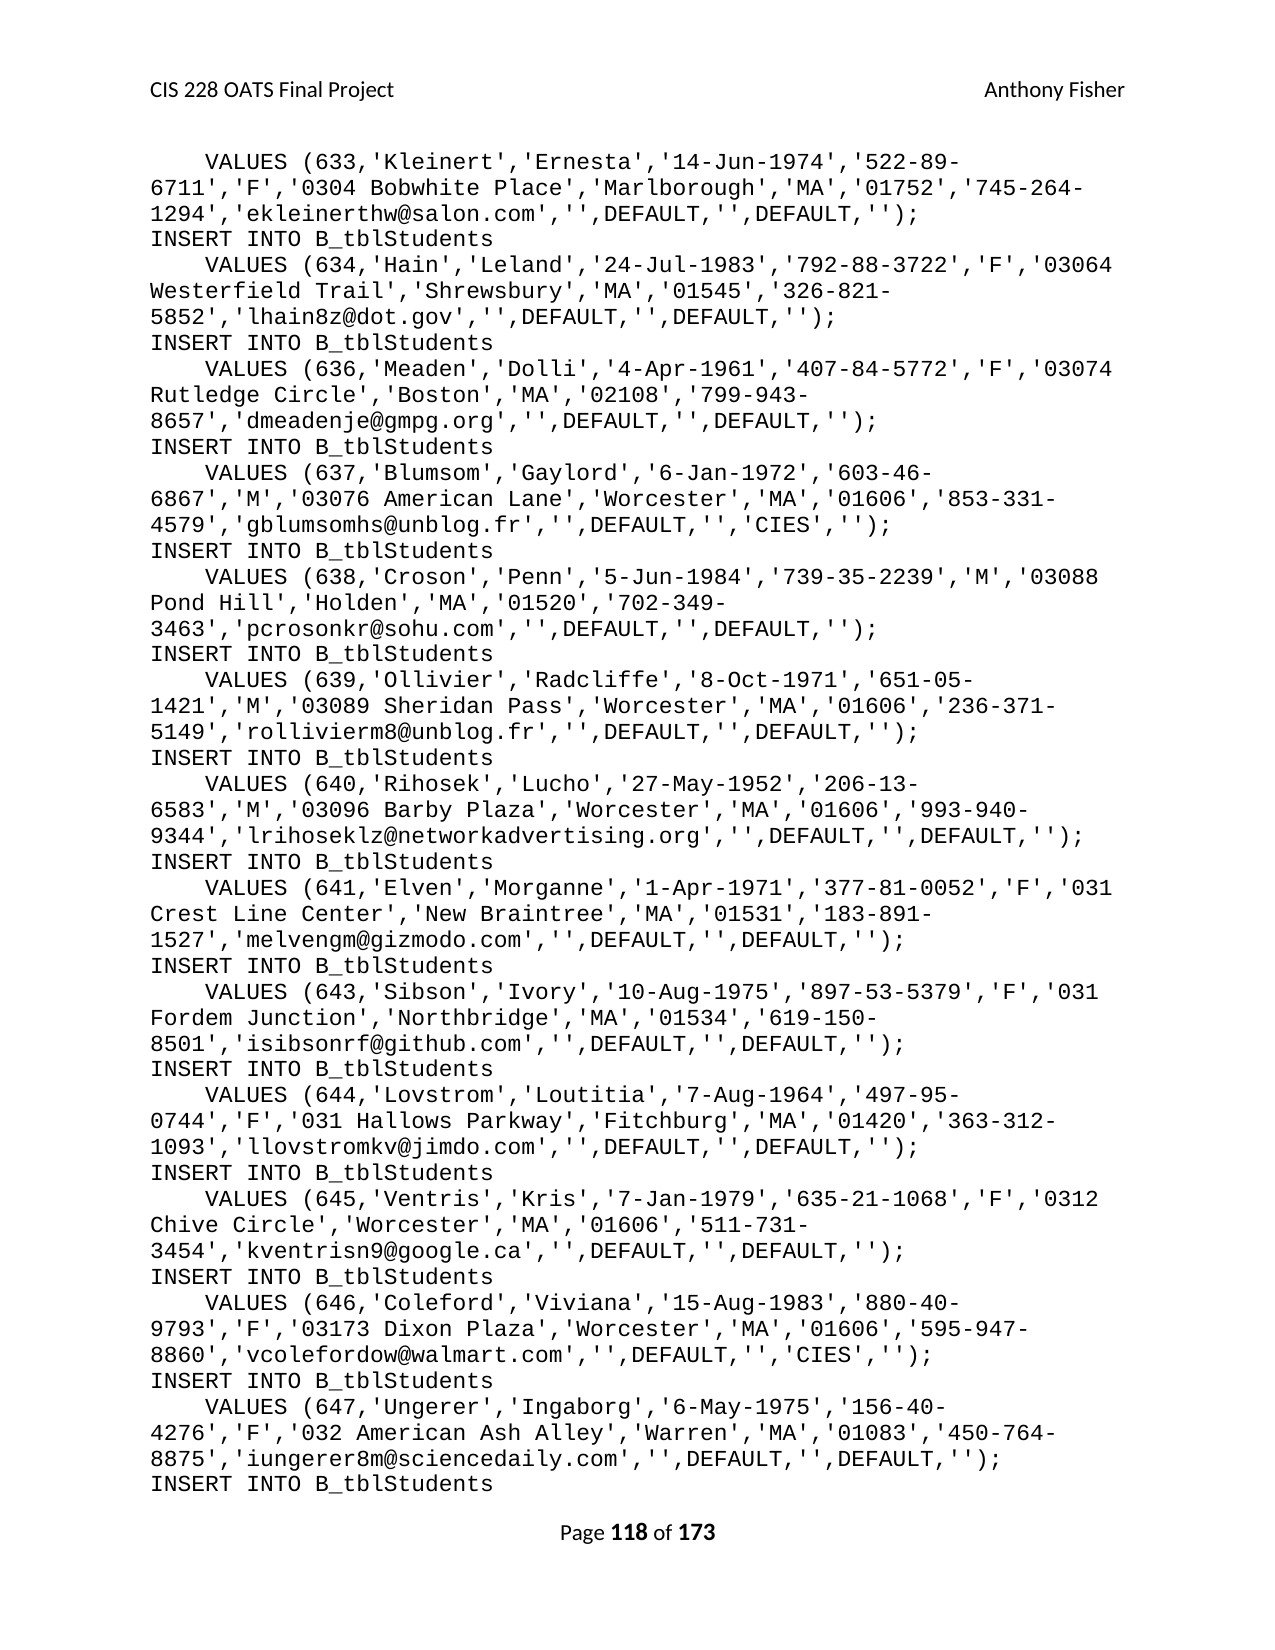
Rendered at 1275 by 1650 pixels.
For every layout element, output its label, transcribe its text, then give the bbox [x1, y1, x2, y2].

text VALUES (643,'Sibson','Ivory','10-Aug-1975','897-53-5379','F','031 Fordem Junction','Northbridge','MA','01534','619-150-8501','isibsonrf@github.com','',DEFAULT,'',DEFAULT,''); [150, 980, 1125, 1058]
text VALUES (638,'Croson','Penn','5-Jun-1984','739-35-2239','M','03088 Pond Hill','Holden','MA','01520','702-349-3463','pcrosonkr@sohu.com','',DEFAULT,'',DEFAULT,''); [150, 565, 1125, 643]
text INSERT INTO B_tblStudents [150, 850, 1125, 876]
text VALUES (641,'Elven','Morganne','1-Apr-1971','377-81-0052','F','031 Crest Line Center','New Braintree','MA','01531','183-891-1527','melvengm@gizmodo.com','',DEFAULT,'',DEFAULT,''); [150, 876, 1125, 954]
text INSERT INTO B_tblStudents [150, 1265, 1125, 1291]
text VALUES (639,'Ollivier','Radcliffe','8-Oct-1971','651-05-1421','M','03089 Sheridan Pass','Worcester','MA','01606','236-371-5149','rollivierm8@unblog.fr','',DEFAULT,'',DEFAULT,''); [150, 669, 1125, 747]
text INSERT INTO B_tblStudents [150, 435, 1125, 461]
text INSERT INTO B_tblStudents [150, 643, 1125, 669]
text INSERT INTO B_tblStudents [150, 228, 1125, 254]
text VALUES (646,'Coleford','Viviana','15-Aug-1983','880-40-9793','F','03173 Dixon Plaza','Worcester','MA','01606','595-947-8860','vcolefordow@walmart.com','',DEFAULT,'','CIES',''); [150, 1291, 1125, 1369]
text INSERT INTO B_tblStudents [150, 539, 1125, 565]
text INSERT INTO B_tblStudents [150, 332, 1125, 357]
text INSERT INTO B_tblStudents [150, 1162, 1125, 1187]
text VALUES (645,'Ventris','Kris','7-Jan-1979','635-21-1068','F','0312 Chive Circle','Worcester','MA','01606','511-731-3454','kventrisn9@google.ca','',DEFAULT,'',DEFAULT,''); [150, 1187, 1125, 1265]
text VALUES (633,'Kleinert','Ernesta','14-Jun-1974','522-89-6711','F','0304 Bobwhite Place','Marlborough','MA','01752','745-264-1294','ekleinerthw@salon.com','',DEFAULT,'',DEFAULT,''); [150, 150, 1125, 228]
text INSERT INTO B_tblStudents [150, 1369, 1125, 1395]
text VALUES (634,'Hain','Leland','24-Jul-1983','792-88-3722','F','03064 Westerfield Trail','Shrewsbury','MA','01545','326-821-5852','lhain8z@dot.gov','',DEFAULT,'',DEFAULT,''); [150, 254, 1125, 332]
text VALUES (636,'Meaden','Dolli','4-Apr-1961','407-84-5772','F','03074 Rutledge Circle','Boston','MA','02108','799-943-8657','dmeadenje@gmpg.org','',DEFAULT,'',DEFAULT,''); [150, 357, 1125, 435]
text VALUES (640,'Rihosek','Lucho','27-May-1952','206-13-6583','M','03096 Barby Plaza','Worcester','MA','01606','993-940-9344','lrihoseklz@networkadvertising.org','',DEFAULT,'',DEFAULT,''); [150, 772, 1125, 850]
text INSERT INTO B_tblStudents [150, 954, 1125, 980]
text INSERT INTO B_tblStudents [150, 1473, 1125, 1499]
text VALUES (647,'Ungerer','Ingaborg','6-May-1975','156-40-4276','F','032 American Ash Alley','Warren','MA','01083','450-764-8875','iungerer8m@sciencedaily.com','',DEFAULT,'',DEFAULT,''); [150, 1395, 1125, 1473]
text INSERT INTO B_tblStudents [150, 747, 1125, 772]
text VALUES (637,'Blumsom','Gaylord','6-Jan-1972','603-46-6867','M','03076 American Lane','Worcester','MA','01606','853-331-4579','gblumsomhs@unblog.fr','',DEFAULT,'','CIES',''); [150, 461, 1125, 539]
text INSERT INTO B_tblStudents [150, 1058, 1125, 1084]
text VALUES (644,'Lovstrom','Loutitia','7-Aug-1964','497-95-0744','F','031 Hallows Parkway','Fitchburg','MA','01420','363-312-1093','llovstromkv@jimdo.com','',DEFAULT,'',DEFAULT,''); [150, 1084, 1125, 1162]
